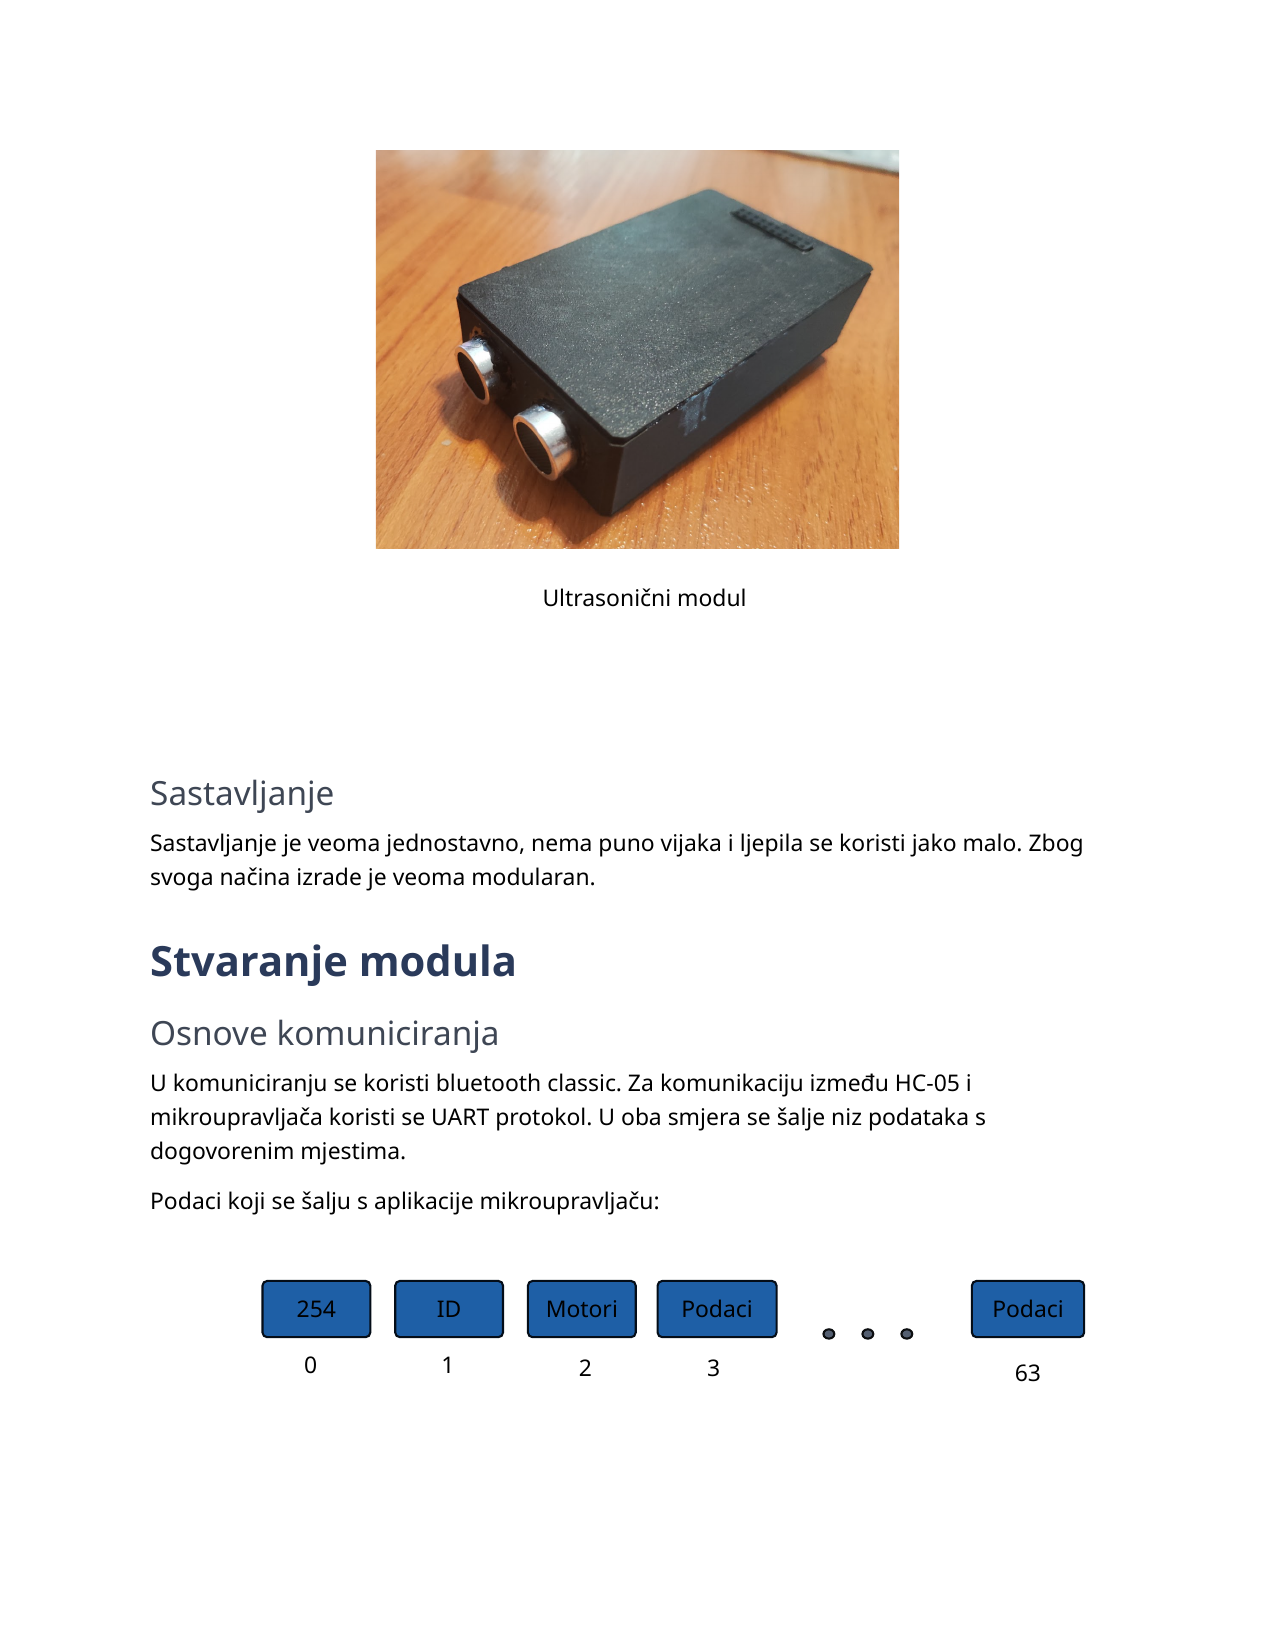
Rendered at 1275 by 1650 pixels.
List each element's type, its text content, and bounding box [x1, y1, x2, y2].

text Sastavljanje je veoma jednostavno, nema puno vijaka i ljepila se koristi jako malo. Zbog svoga načina izrade je veoma modularan. [150, 827, 1125, 892]
picture [375, 150, 900, 549]
subtitle Sastavljanje [150, 769, 1125, 815]
subtitle Stvaranje modula [150, 932, 1125, 989]
subtitle Osnove komuniciranja [150, 1010, 1125, 1055]
text U komuniciranju se koristi bluetooth classic. Za komunikaciju između HC-05 i mikroupravljača koristi se UART protokol. U oba smjera se šalje niz podataka s dogovorenim mjestima. [150, 1067, 1125, 1166]
text Podaci koji se šalju s aplikacije mikroupravljaču: [150, 1185, 1125, 1216]
